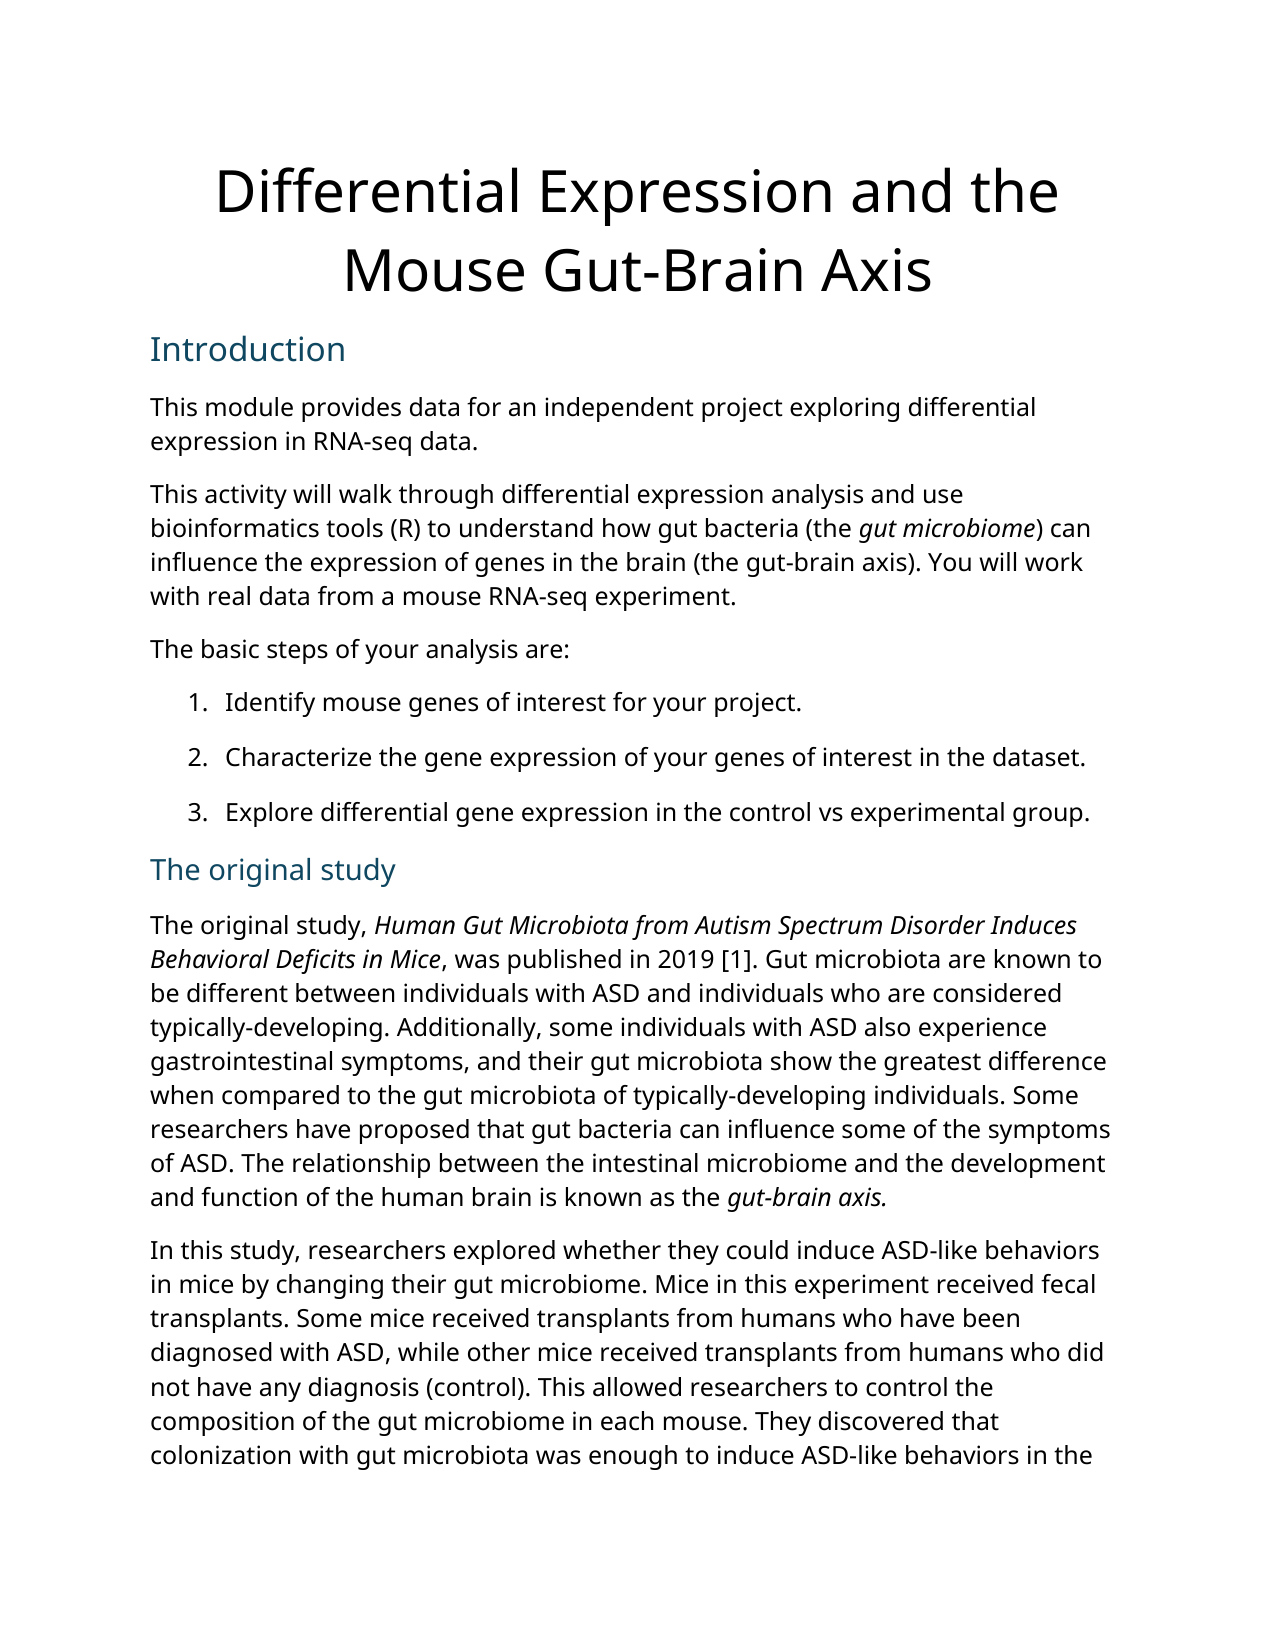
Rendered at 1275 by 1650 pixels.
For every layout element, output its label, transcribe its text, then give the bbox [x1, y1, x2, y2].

list Explore differential gene expression in the control vs experimental group. [187, 794, 1125, 828]
text The basic steps of your analysis are: [150, 632, 1125, 666]
text This activity will walk through differential expression analysis and use bioinformatics tools (R) to understand how gut bacteria (the gut microbiome) can influence the expression of genes in the brain (the gut-brain axis). You will work with real data from a mouse RNA-seq experiment. [150, 477, 1125, 613]
text The original study, Human Gut Microbiota from Autism Spectrum Disorder Induces Behavioral Deficits in Mice, was published in 2019 [1]. Gut microbiota are known to be different between individuals with ASD and individuals who are considered typically-developing. Additionally, some individuals with ASD also experience gastrointestinal symptoms, and their gut microbiota show the greatest difference when compared to the gut microbiota of typically-developing individuals. Some researchers have proposed that gut bacteria can influence some of the symptoms of ASD. The relationship between the intestinal microbiome and the development and function of the human brain is known as the gut-brain axis. [150, 908, 1125, 1214]
title Differential Expression and the Mouse Gut-Brain Axis [150, 150, 1125, 309]
list Characterize the gene expression of your genes of interest in the dataset. [187, 739, 1125, 773]
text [150, 1233, 1125, 1471]
subtitle Introduction [150, 326, 1125, 371]
subtitle The original study [150, 849, 1125, 889]
text This module provides data for an independent project exploring differential expression in RNA-seq data. [150, 390, 1125, 458]
list Identify mouse genes of interest for your project. [187, 684, 1125, 718]
